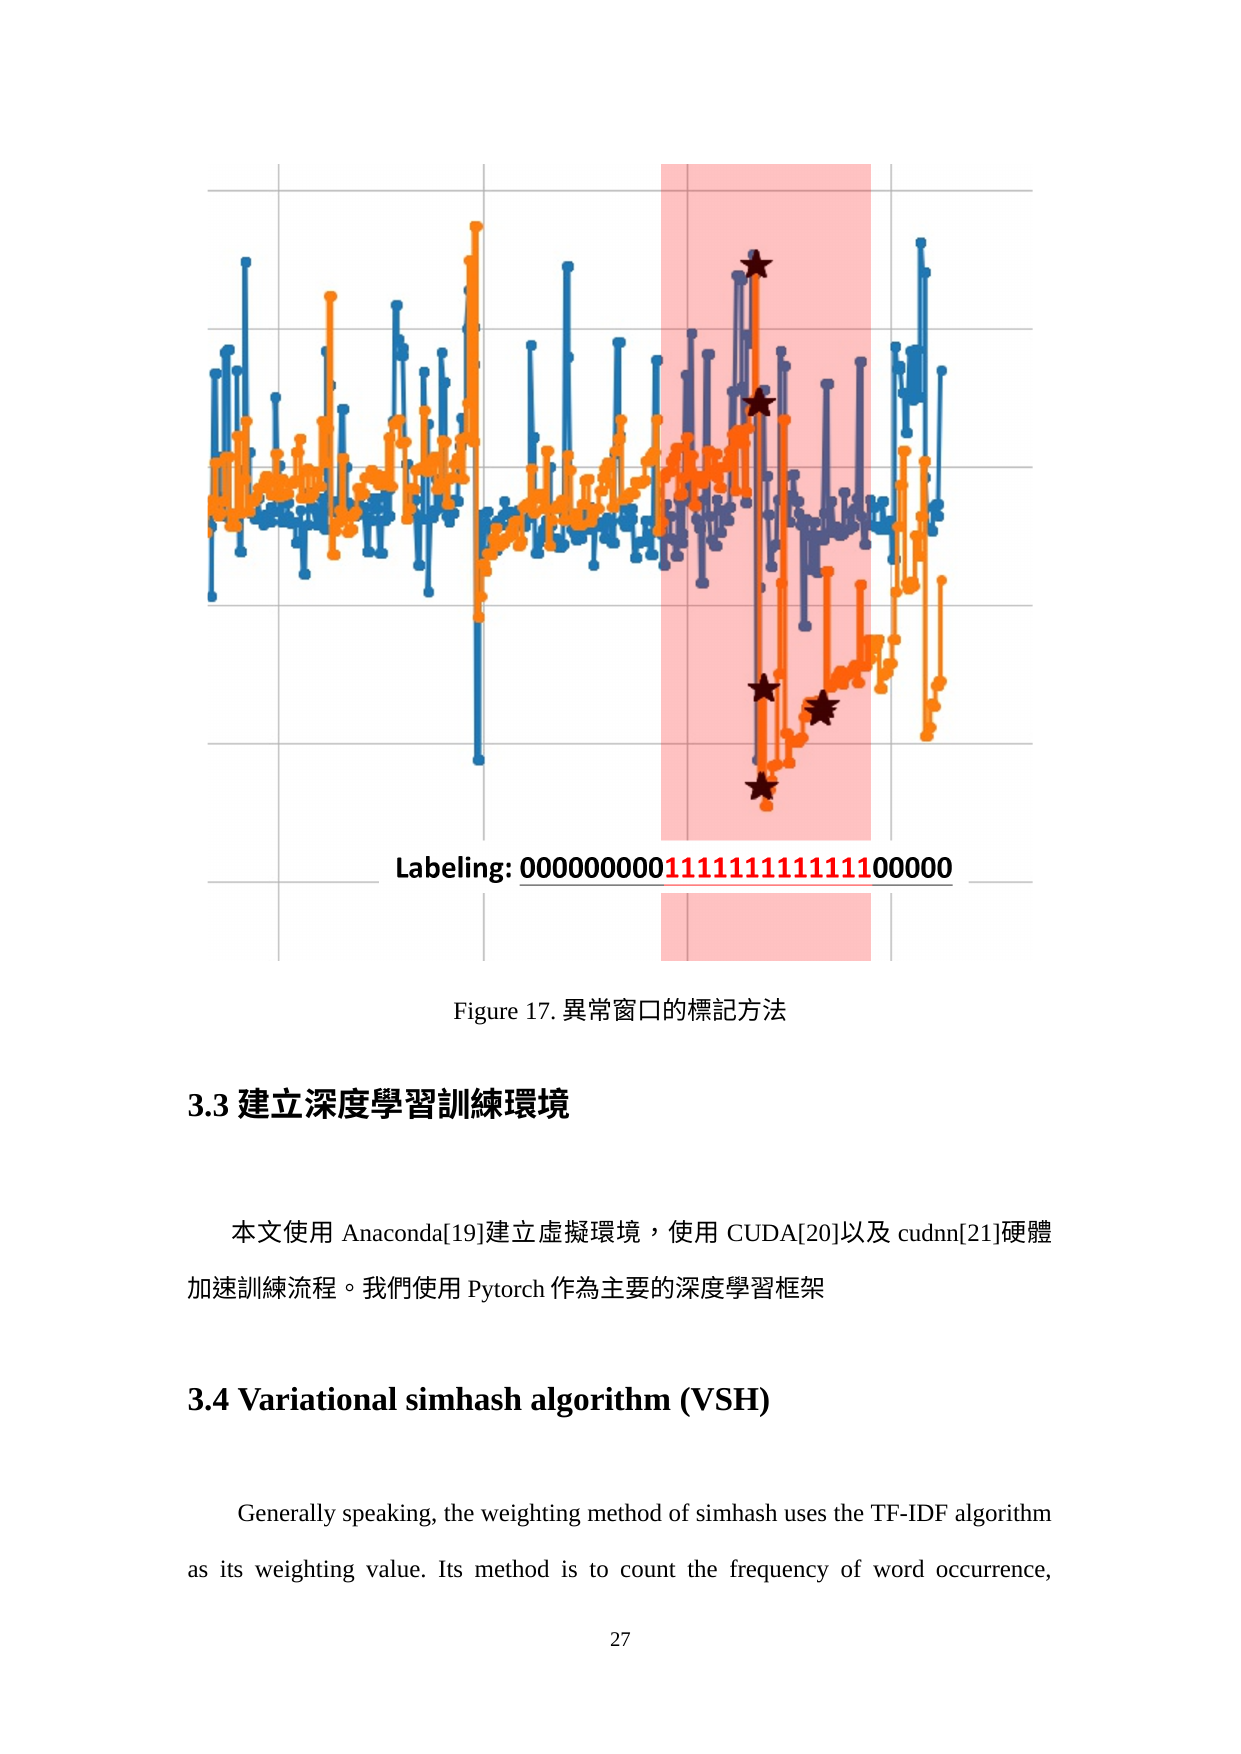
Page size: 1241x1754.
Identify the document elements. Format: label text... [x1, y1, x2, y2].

subtitle 3.4 Variational simhash algorithm (VSH) [187, 1361, 1053, 1436]
subtitle 3.3 建立深度學習訓練環境 [187, 1064, 1053, 1139]
text 本文使用Anaconda[19]建立虛擬環境，使用CUDA[20]以及cudnn[21]硬體加速訓練流程。我們使用Pytorch作為主要的深度學習框架 [187, 1212, 1053, 1306]
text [187, 1494, 1053, 1587]
text Figure 17. 異常窗口的標記方法 [187, 989, 1053, 1027]
picture [207, 164, 1033, 961]
